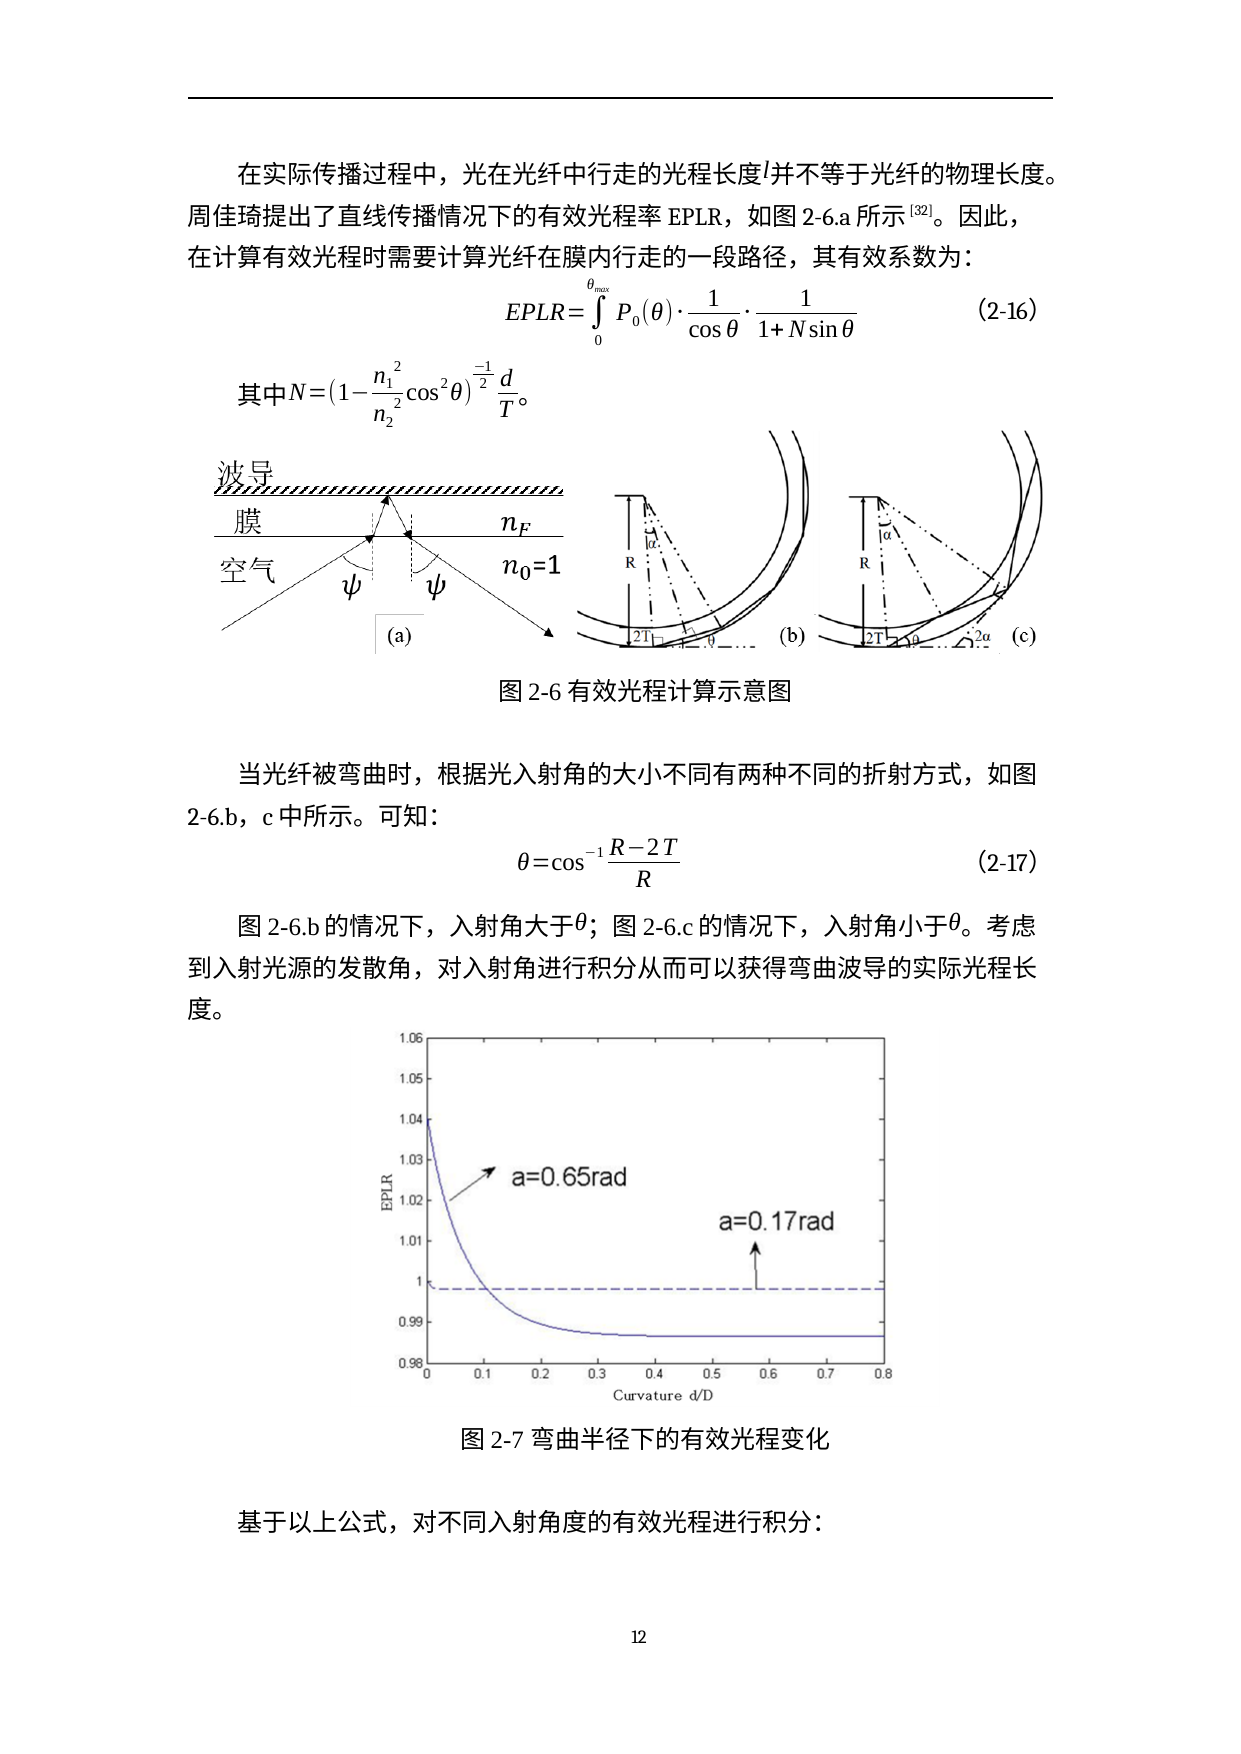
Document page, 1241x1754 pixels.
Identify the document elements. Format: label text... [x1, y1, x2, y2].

text （2-17） [337, 834, 1053, 893]
text 基于以上公式，对不同入射角度的有效光程进行积分： [187, 1498, 1053, 1540]
picture [192, 430, 1049, 661]
text 在实际传播过程中，光在光纤中行走的光程长度并不等于光纤的物理长度。周佳琦提出了直线传播情况下的有效光程率EPLR，如图2-6.a所示 [32]。因此，在计算有效光程时需要计算光纤在膜内行走的一段路径，其有效系数为： [187, 150, 1053, 275]
text 图2-7 弯曲半径下的有效光程变化 [187, 1415, 1053, 1457]
text （2-16） [187, 275, 1053, 348]
picture [350, 1027, 941, 1408]
text 图2-6.b的情况下，入射角大于；图2-6.c的情况下，入射角小于。考虑到入射光源的发散角，对入射角进行积分从而可以获得弯曲波导的实际光程长度。 [187, 902, 1053, 1027]
text 图2-6 有效光程计算示意图 [187, 667, 1053, 709]
text 当光纤被弯曲时，根据光入射角的大小不同有两种不同的折射方式，如图2-6.b，c中所示。可知： [187, 751, 1053, 834]
text 其中。 [187, 357, 1053, 430]
